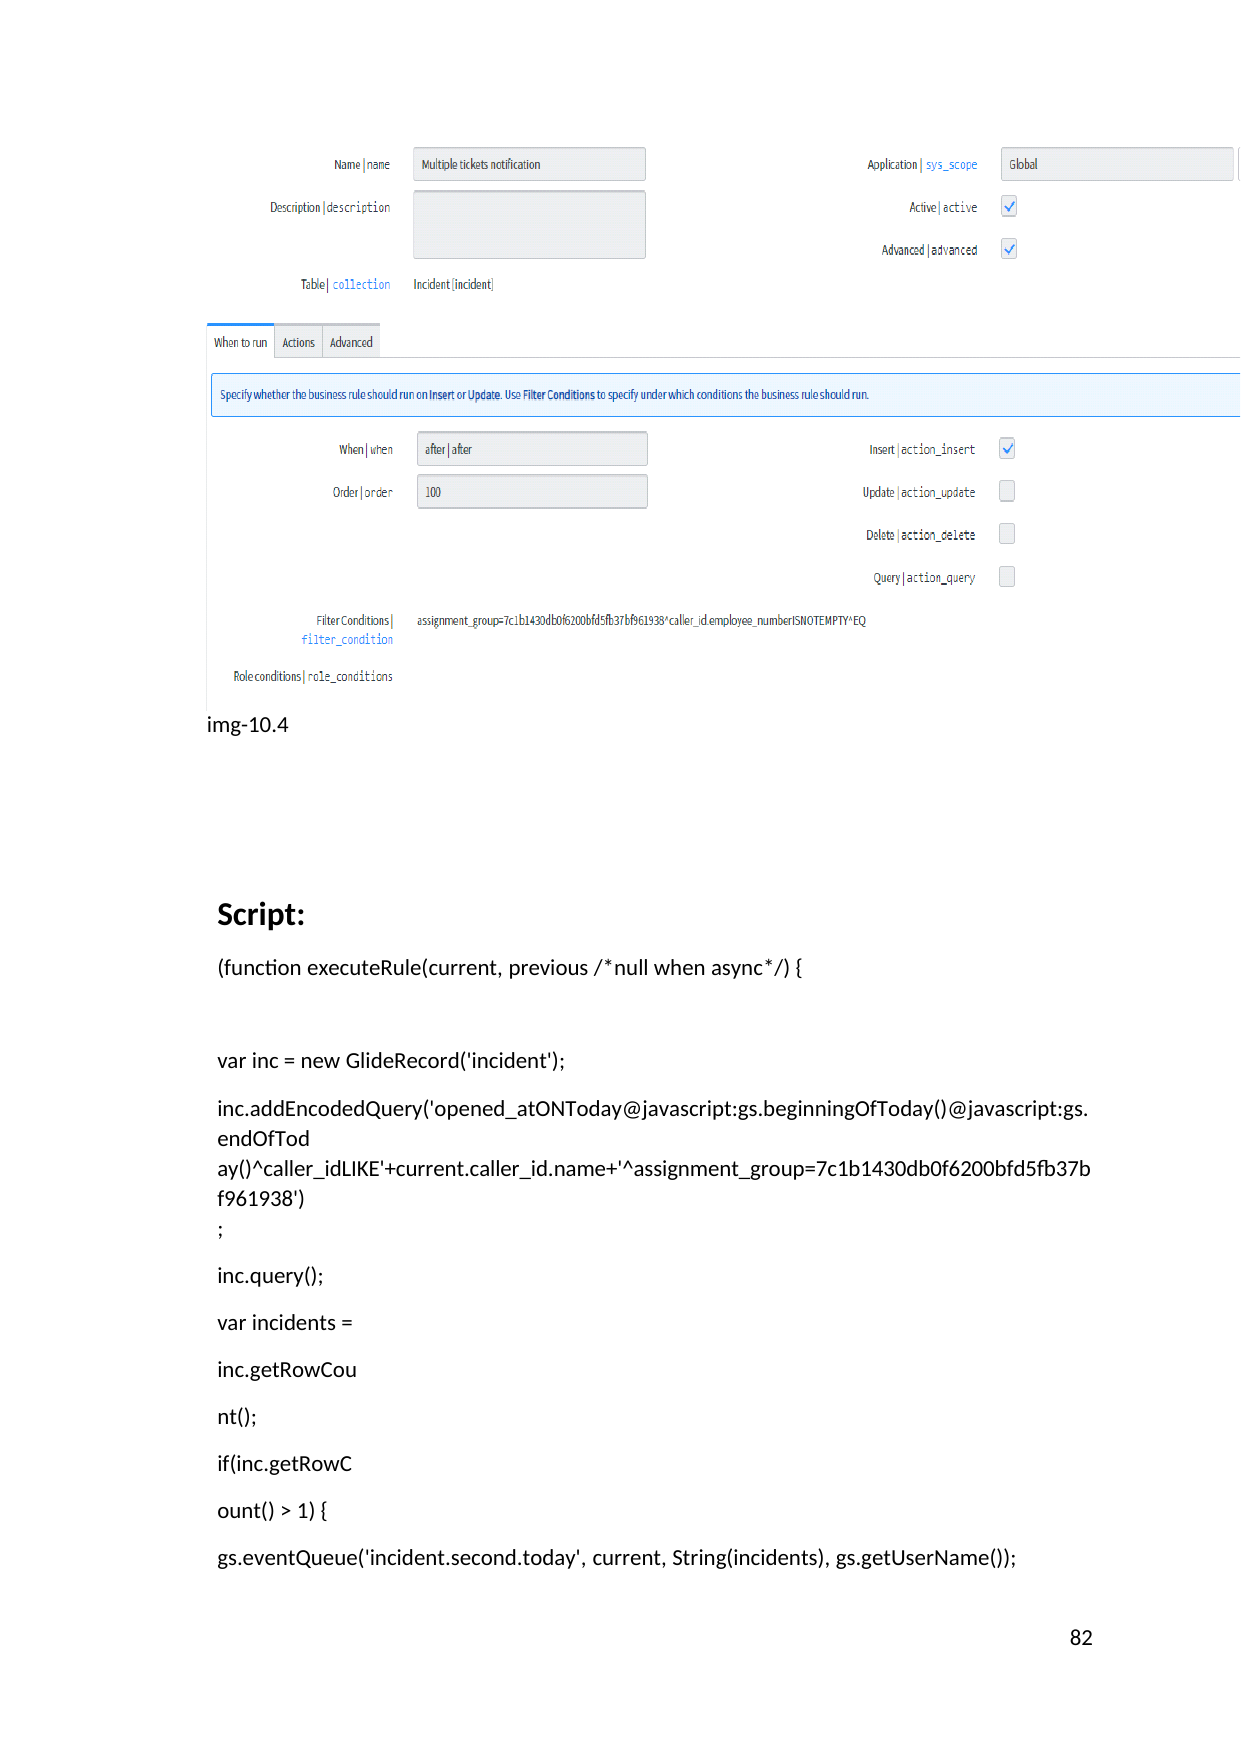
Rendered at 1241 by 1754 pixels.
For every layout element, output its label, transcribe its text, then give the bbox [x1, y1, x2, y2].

text inc.query(); [217, 1261, 1093, 1289]
text Script: [217, 892, 1093, 933]
text ; [217, 1214, 1093, 1242]
text gs.eventQueue('incident.second.today', current, String(incidents), gs.getUserName()); [217, 1543, 1093, 1571]
text (function executeRule(current, previous /*null when async*/) { [217, 953, 1093, 981]
text var incidents = inc.getRowCount(); if(inc.getRowCount() > 1) { [217, 1308, 360, 1524]
text var inc = new GlideRecord('incident'); [217, 1047, 1093, 1075]
text inc.addEncodedQuery('opened_atONToday@javascript:gs.beginningOfToday()@javascript:gs.endOfTod ay()^caller_idLIKE'+current.caller_id.name+'^assignment_group=7c1b1430db0f6200bfd5fb37bf961938') [217, 1094, 1093, 1212]
picture [206, 147, 1241, 711]
text img-10.4 [207, 711, 1093, 738]
